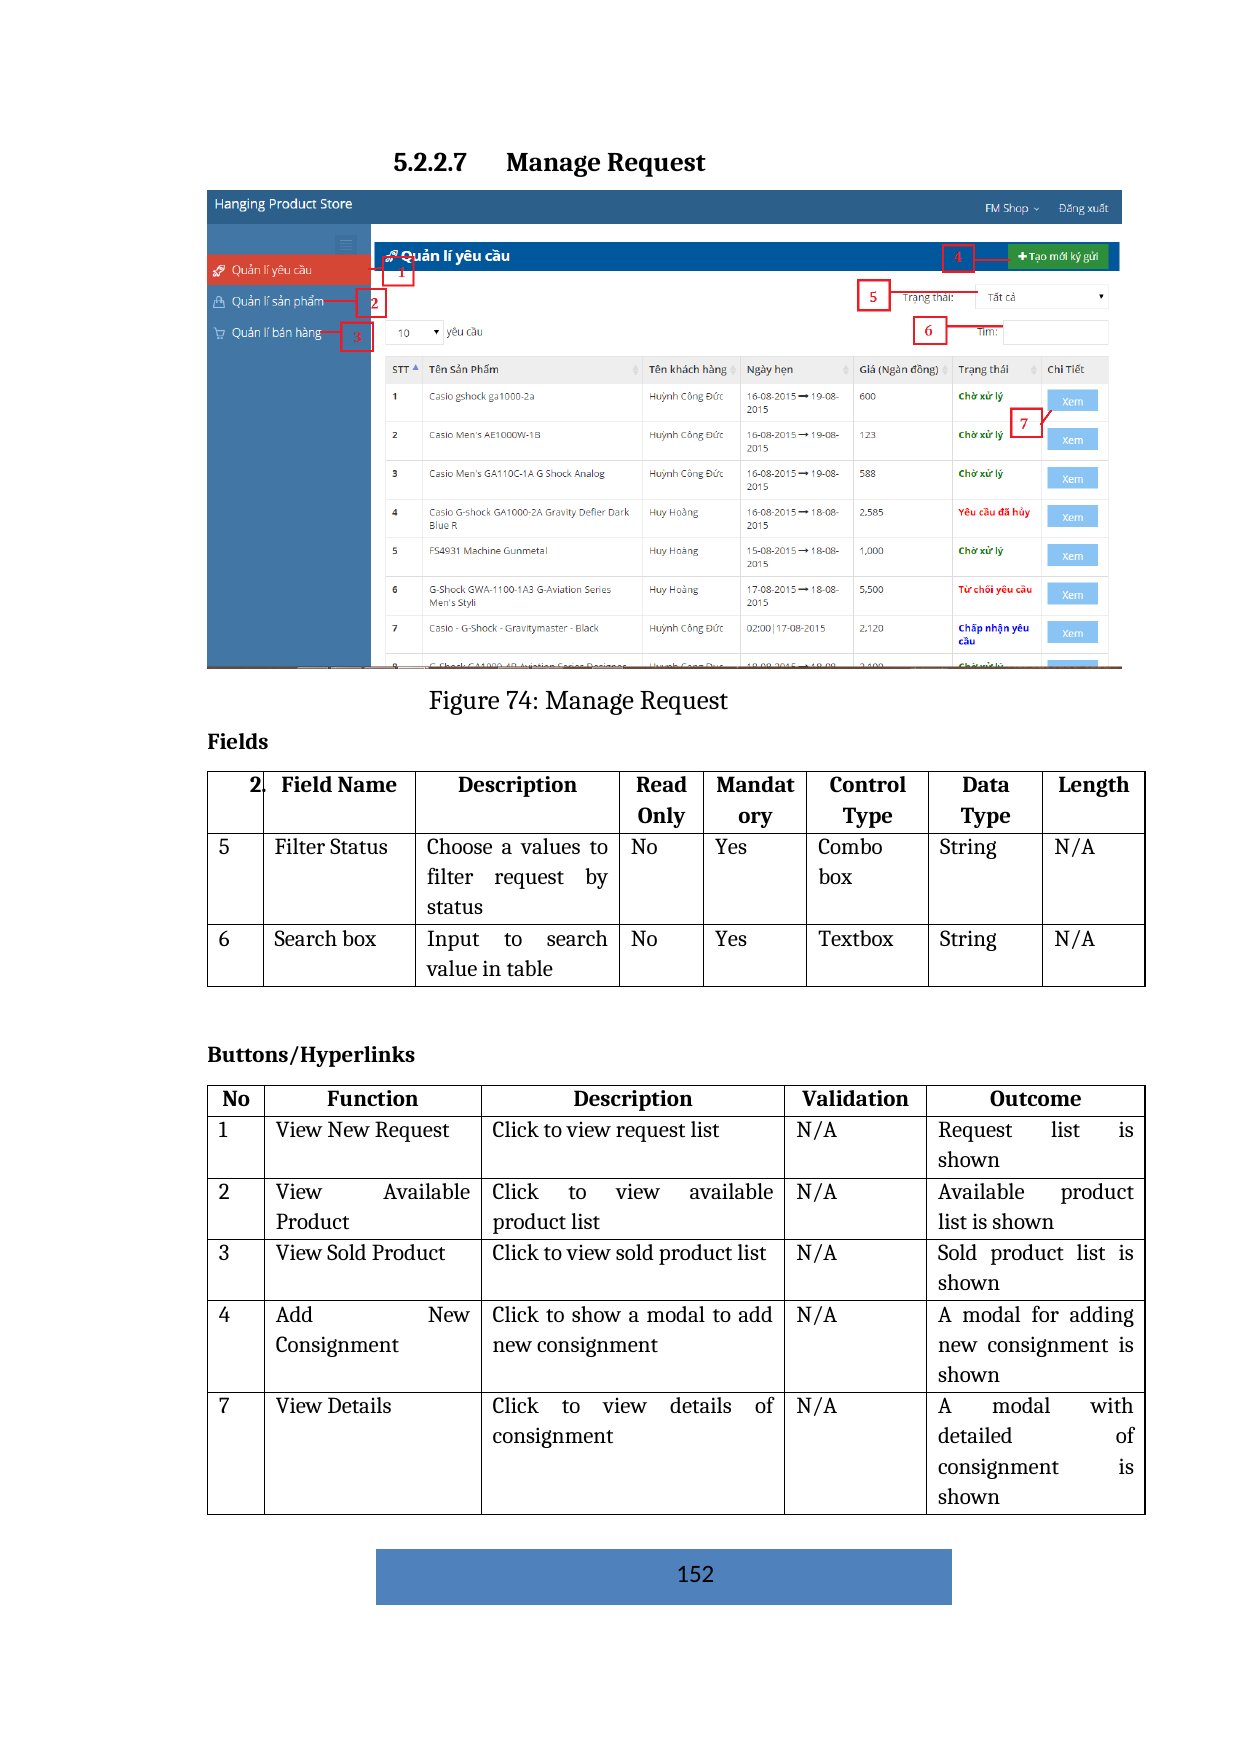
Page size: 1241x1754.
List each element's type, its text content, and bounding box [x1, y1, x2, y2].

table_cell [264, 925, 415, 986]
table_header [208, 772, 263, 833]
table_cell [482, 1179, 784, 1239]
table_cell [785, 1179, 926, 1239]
text Buttons/Hyperlinks [207, 1042, 1122, 1068]
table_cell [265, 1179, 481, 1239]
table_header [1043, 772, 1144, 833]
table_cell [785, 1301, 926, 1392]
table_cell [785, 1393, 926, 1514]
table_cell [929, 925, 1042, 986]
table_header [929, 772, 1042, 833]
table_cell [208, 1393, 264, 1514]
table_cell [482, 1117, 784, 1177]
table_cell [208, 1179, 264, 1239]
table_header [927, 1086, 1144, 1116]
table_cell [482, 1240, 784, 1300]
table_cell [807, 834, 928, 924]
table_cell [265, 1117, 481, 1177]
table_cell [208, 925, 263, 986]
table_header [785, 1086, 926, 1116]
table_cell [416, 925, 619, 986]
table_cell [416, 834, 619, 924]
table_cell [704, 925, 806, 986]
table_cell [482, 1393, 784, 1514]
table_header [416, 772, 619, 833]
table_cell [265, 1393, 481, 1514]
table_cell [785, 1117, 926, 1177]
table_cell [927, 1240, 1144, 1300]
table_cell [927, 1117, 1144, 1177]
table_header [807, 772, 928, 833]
subtitle Manage Request [393, 147, 1122, 178]
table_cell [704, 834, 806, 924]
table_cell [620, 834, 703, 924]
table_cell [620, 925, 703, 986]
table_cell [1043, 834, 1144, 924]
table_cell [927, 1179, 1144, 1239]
text Fields [207, 728, 1122, 755]
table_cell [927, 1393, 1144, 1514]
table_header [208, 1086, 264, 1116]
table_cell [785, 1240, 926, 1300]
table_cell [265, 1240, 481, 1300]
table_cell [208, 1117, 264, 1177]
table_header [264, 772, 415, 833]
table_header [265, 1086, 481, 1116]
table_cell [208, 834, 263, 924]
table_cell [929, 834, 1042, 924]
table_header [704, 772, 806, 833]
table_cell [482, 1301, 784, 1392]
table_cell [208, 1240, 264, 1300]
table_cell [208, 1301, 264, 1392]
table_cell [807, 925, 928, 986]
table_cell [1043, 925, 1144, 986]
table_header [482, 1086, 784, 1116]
picture [207, 190, 1122, 669]
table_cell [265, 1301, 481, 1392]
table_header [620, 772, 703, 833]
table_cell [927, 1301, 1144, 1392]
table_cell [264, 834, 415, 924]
